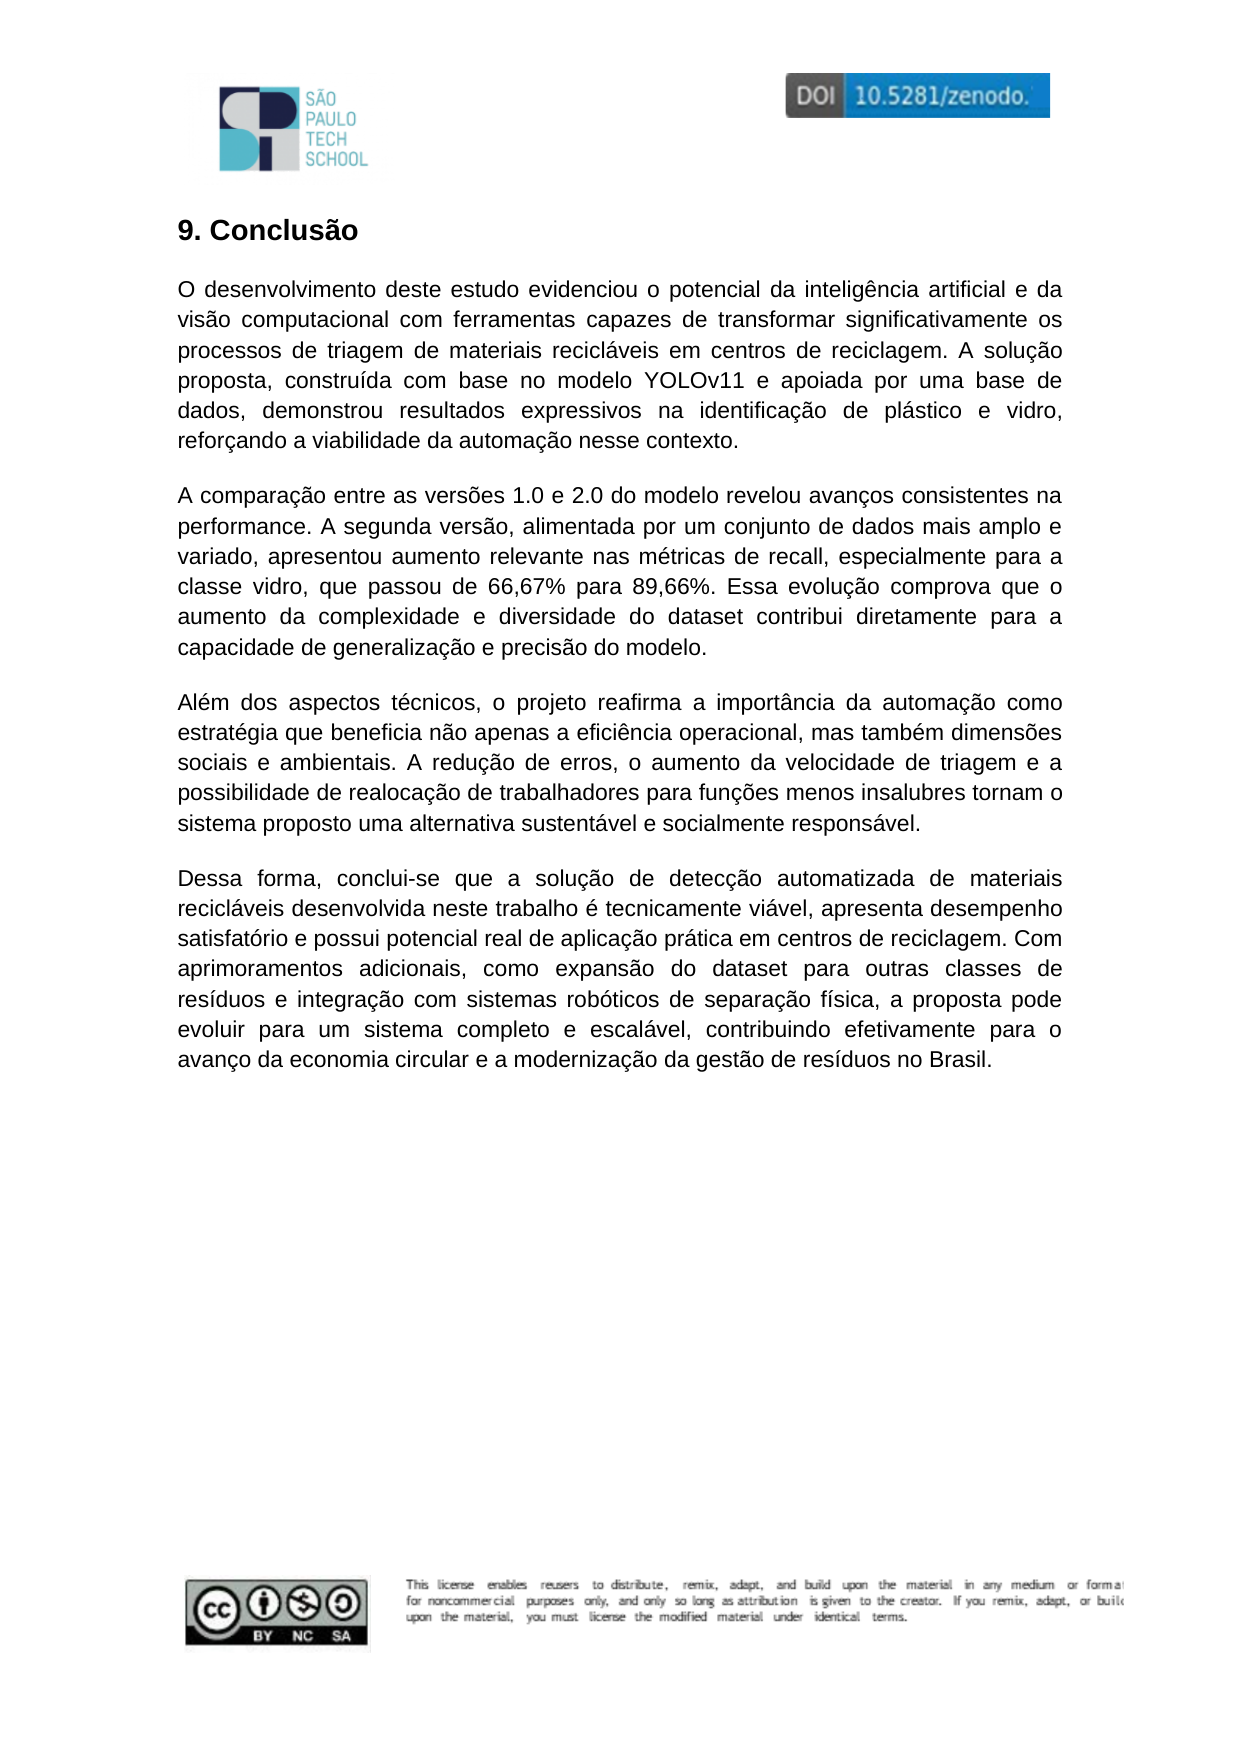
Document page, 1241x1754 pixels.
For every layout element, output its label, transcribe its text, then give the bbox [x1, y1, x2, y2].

text Além dos aspectos técnicos, o projeto reafirma a importância da automação como estratégia que beneficia não apenas a eficiência operacional, mas também dimensões sociais e ambientais. A redução de erros, o aumento da velocidade de triagem e a possibilidade de realocação de trabalhadores para funções menos insalubres tornam o sistema proposto uma alternativa sustentável e socialmente responsável. [177, 689, 1063, 836]
text A comparação entre as versões 1.0 e 2.0 do modelo revelou avanços consistentes na performance. A segunda versão, alimentada por um conjunto de dados mais amplo e variado, apresentou aumento relevante nas métricas de recall, especialmente para a classe vidro, que passou de 66,67% para 89,66%. Essa evolução comprova que o aumento da complexidade e diversidade do dataset contribui diretamente para a capacidade de generalização e precisão do modelo. [177, 482, 1063, 660]
text O desenvolvimento deste estudo evidenciou o potencial da inteligência artificial e da visão computacional com ferramentas capazes de transformar significativamente os processos de triagem de materiais recicláveis em centros de reciclagem. A solução proposta, construída com base no modelo YOLOv11 e apoiada por uma base de dados, demonstrou resultados expressivos na identificação de plástico e vidro, reforçando a viabilidade da automação nesse contexto. [177, 276, 1063, 454]
text Dessa forma, conclui-se que a solução de detecção automatizada de materiais recicláveis desenvolvida neste trabalho é tecnicamente viável, apresenta desempenho satisfatório e possui potencial real de aplicação prática em centros de reciclagem. Com aprimoramentos adicionais, como expansão do dataset para outras classes de resíduos e integração com sistemas robóticos de separação física, a proposta pode evoluir para um sistema completo e escalável, contribuindo efetivamente para o avanço da economia circular e a modernização da gestão de resíduos no Brasil. [177, 865, 1063, 1072]
subtitle 9. Conclusão [177, 213, 1063, 246]
